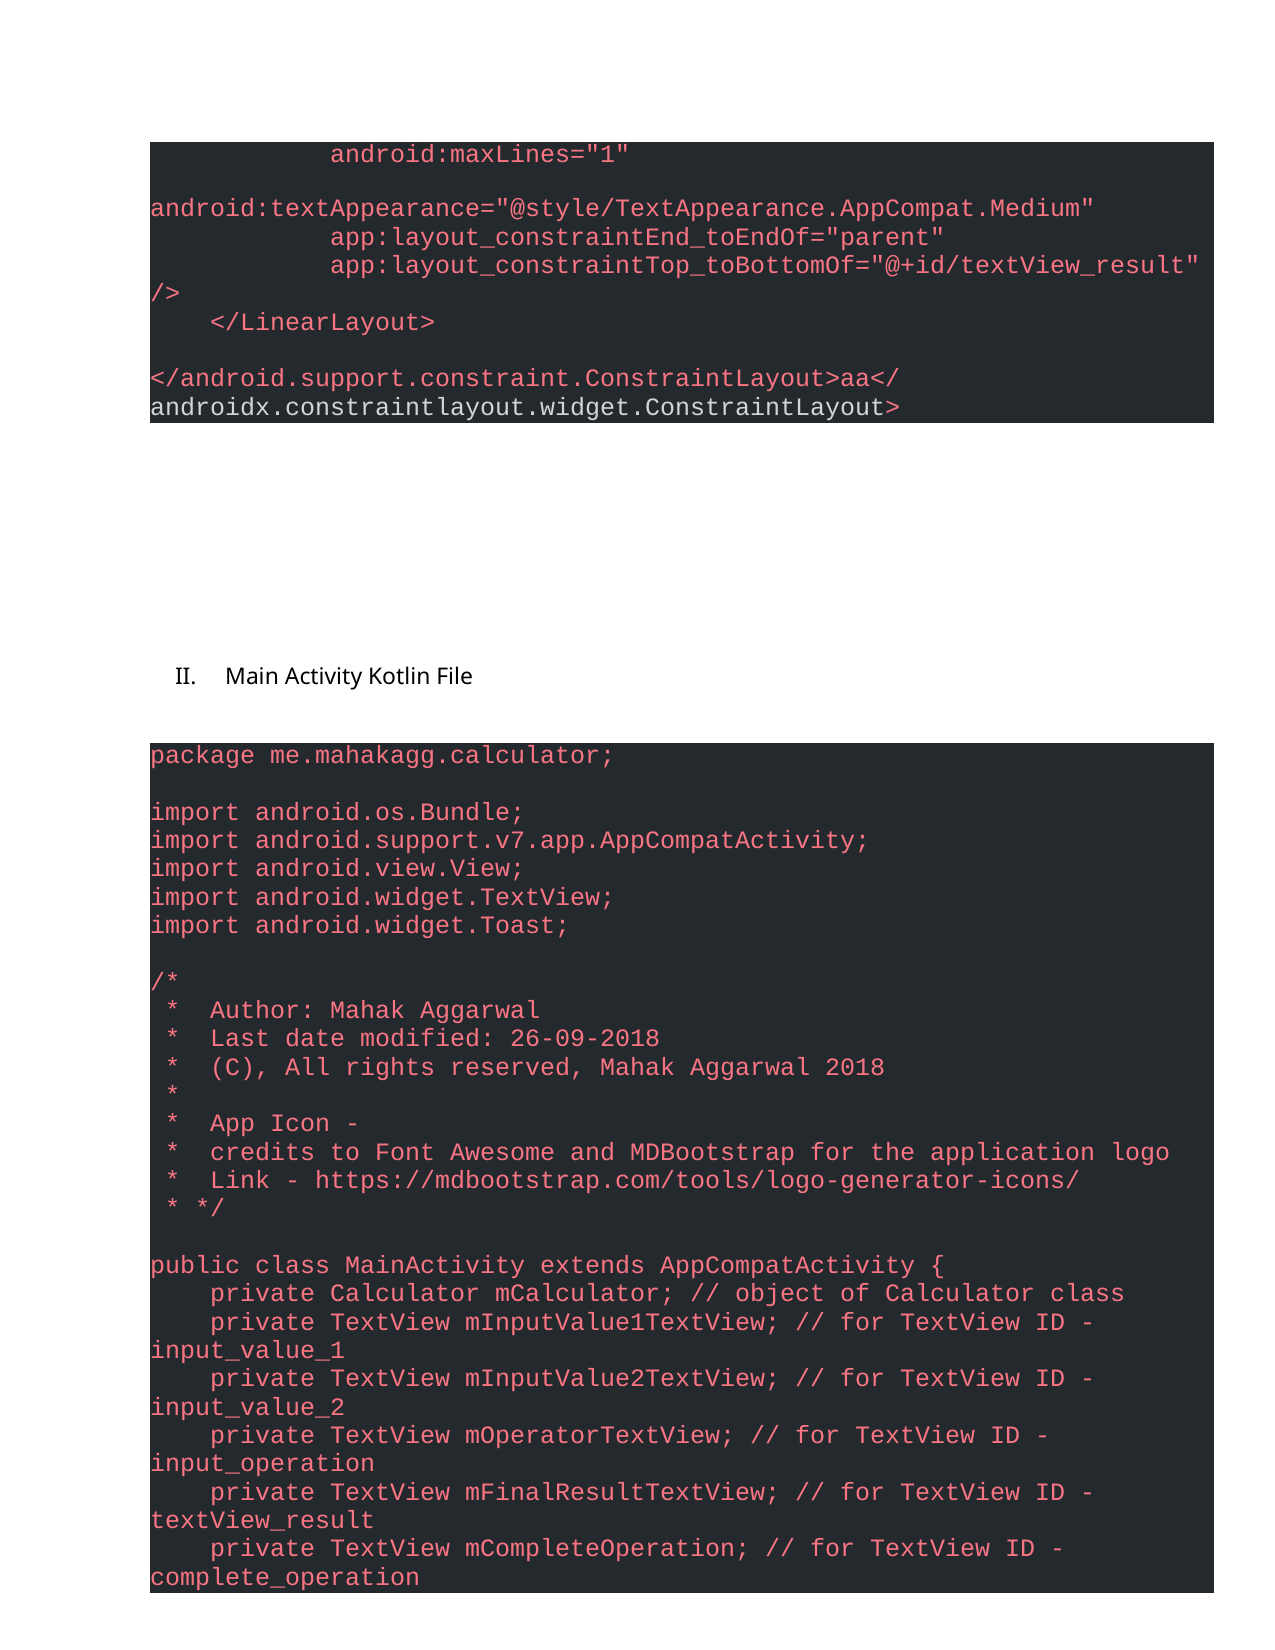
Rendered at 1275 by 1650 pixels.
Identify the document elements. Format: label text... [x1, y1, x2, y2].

text /* [150, 969, 1214, 998]
text * credits to Font Awesome and MDBootstrap for the application logo [150, 1139, 1214, 1168]
text import android.support.v7.app.AppCompatActivity; [150, 828, 1214, 856]
text * (C), All rights reserved, Mahak Aggarwal 2018 [150, 1054, 1214, 1083]
text app:layout_constraintEnd_toEndOf="parent" [150, 224, 1214, 253]
text private TextView mInputValue2TextView; // for TextView ID - input_value_2 [150, 1366, 1214, 1423]
text * Author: Mahak Aggarwal [150, 998, 1214, 1026]
text </LinearLayout> [150, 309, 1214, 338]
text private TextView mCompleteOperation; // for TextView ID - complete_operation [150, 1536, 1214, 1593]
text private TextView mFinalResultTextView; // for TextView ID - textView_result [150, 1479, 1214, 1536]
text private TextView mInputValue1TextView; // for TextView ID - input_value_1 [150, 1309, 1214, 1366]
text * App Icon - [150, 1111, 1214, 1139]
text package me.mahakagg.calculator; [150, 743, 1214, 771]
text * */ [150, 1196, 1214, 1224]
text * Link - https://mdbootstrap.com/tools/logo-generator-icons/ [150, 1168, 1214, 1196]
text android:textAppearance="@style/TextAppearance.AppCompat.Medium" [150, 170, 1214, 224]
text app:layout_constraintTop_toBottomOf="@+id/textView_result" /> [150, 253, 1214, 309]
list Main Activity Kotlin File [175, 659, 1214, 691]
text android:maxLines="1" [150, 142, 1214, 170]
text import android.widget.Toast; [150, 913, 1214, 941]
text * Last date modified: 26-09-2018 [150, 1026, 1214, 1054]
text private TextView mOperatorTextView; // for TextView ID - input_operation [150, 1423, 1214, 1479]
text public class MainActivity extends AppCompatActivity { [150, 1253, 1214, 1281]
text import android.view.View; [150, 856, 1214, 884]
text private Calculator mCalculator; // object of Calculator class [150, 1281, 1214, 1309]
text * [150, 1083, 1214, 1111]
text </android.support.constraint.ConstraintLayout>aa</androidx.constraintlayout.widget.ConstraintLayout> [150, 366, 1214, 423]
text import android.widget.TextView; [150, 884, 1214, 913]
text import android.os.Bundle; [150, 799, 1214, 828]
